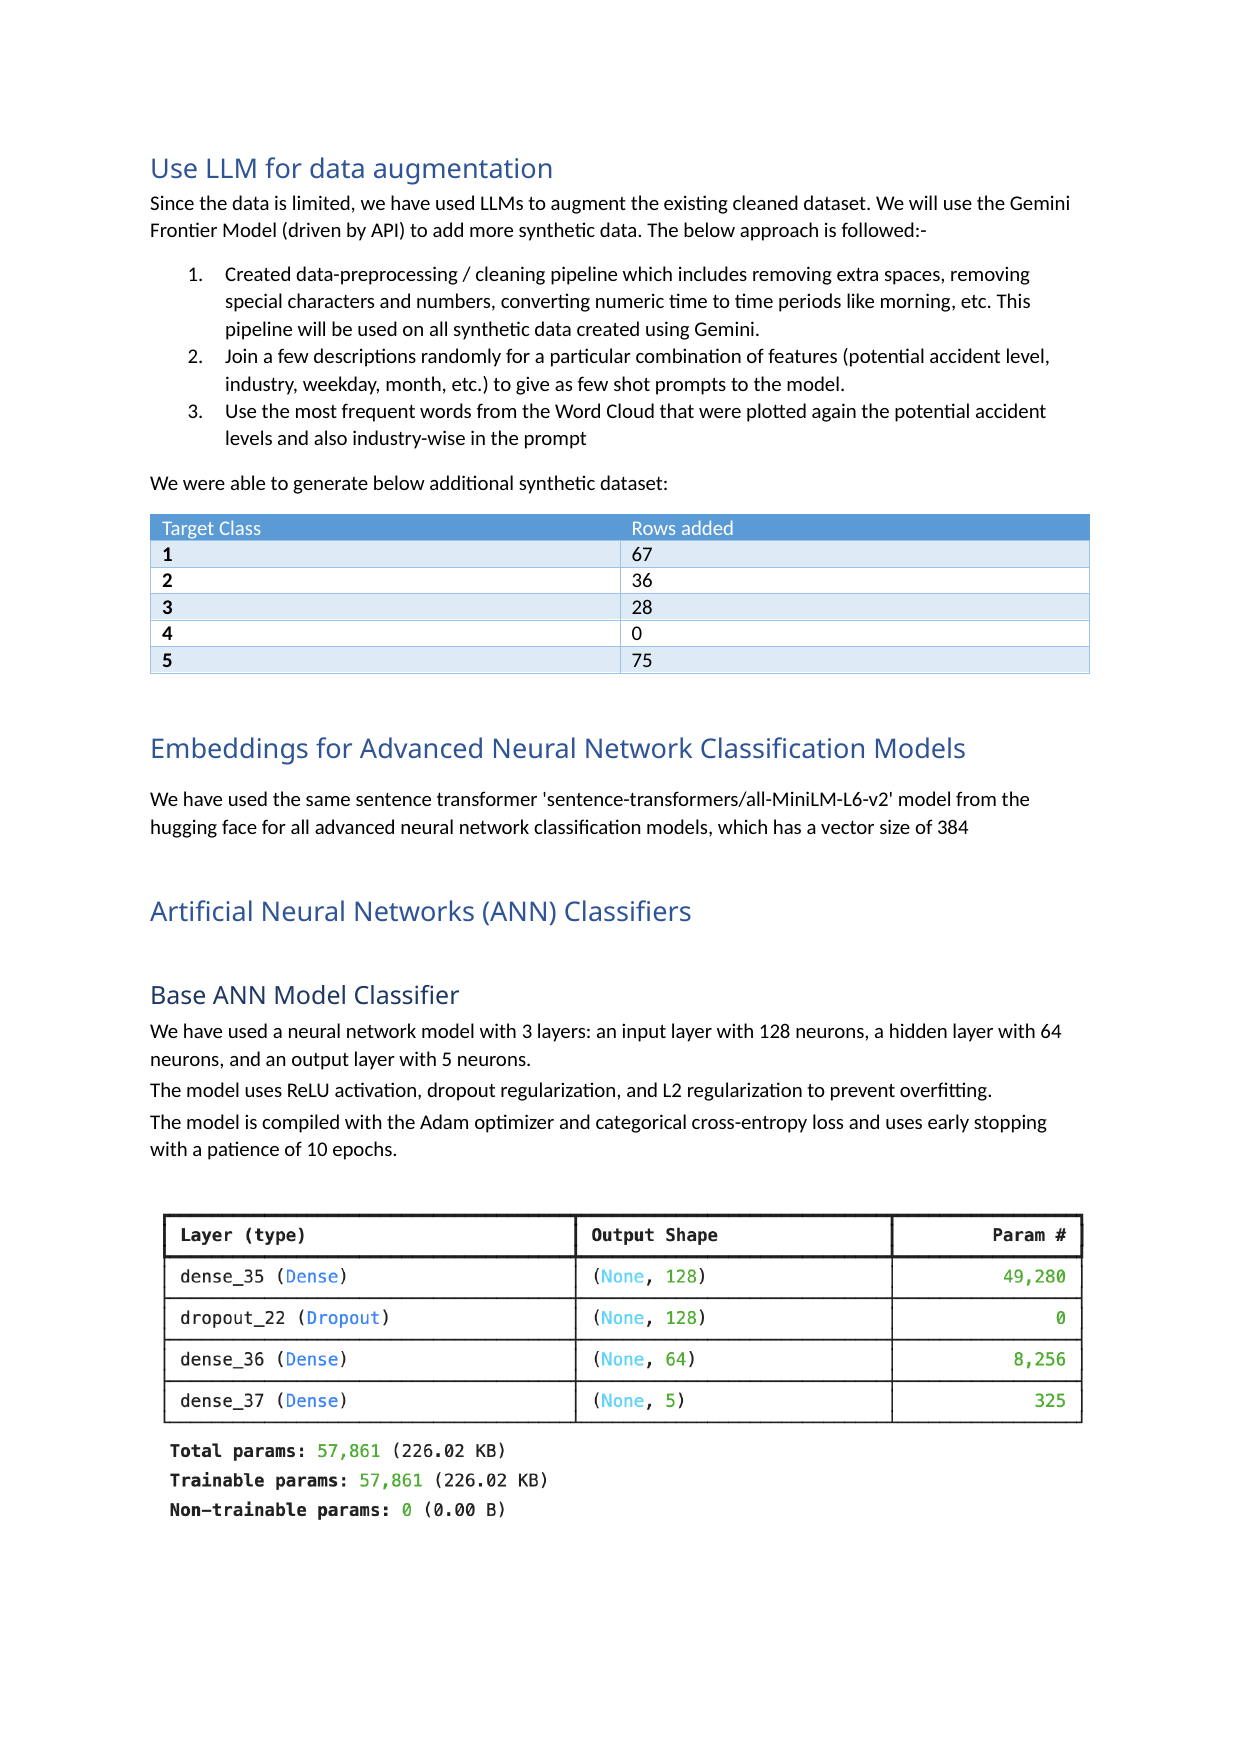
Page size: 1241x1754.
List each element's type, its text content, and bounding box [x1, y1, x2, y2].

list Use the most frequent words from the Word Cloud that were plotted again the potential accident levels and also industry-wise in the prompt [187, 398, 1090, 451]
subtitle Artificial Neural Networks (ANN) Classifiers [150, 893, 1090, 929]
subtitle The model is compiled with the Adam optimizer and categorical cross-entropy loss and uses early stopping with a patience of 10 epochs. [150, 1109, 1090, 1162]
list Join a few descriptions randomly for a particular combination of features (potential accident level, industry, weekday, month, etc.) to give as few shot prompts to the model. [187, 343, 1090, 396]
table_cell 3 [151, 594, 620, 619]
subtitle We have used a neural network model with 3 layers: an input layer with 128 neurons, a hidden layer with 64 neurons, and an output layer with 5 neurons. [150, 1018, 1090, 1071]
table_cell 4 [151, 621, 620, 646]
table_cell 75 [621, 647, 1089, 672]
subtitle Base ANN Model Classifier [150, 978, 1090, 1012]
list Created data-preprocessing / cleaning pipeline which includes removing extra spaces, removing special characters and numbers, converting numeric time to time periods like morning, etc. This pipeline will be used on all synthetic data created using Gemini. [187, 261, 1090, 341]
table_header Target Class [151, 515, 620, 540]
subtitle The model uses ReLU activation, dropout regularization, and L2 regularization to prevent overfitting. [150, 1077, 1090, 1103]
table_header Rows added [621, 515, 1089, 540]
table_cell 28 [621, 594, 1089, 619]
table_cell 1 [151, 541, 620, 567]
table_cell 5 [151, 647, 620, 672]
subtitle Use LLM for data augmentation [150, 150, 1090, 187]
table_cell 0 [621, 621, 1089, 646]
picture [150, 1207, 1091, 1522]
text Since the data is limited, we have used LLMs to augment the existing cleaned dataset. We will use the Gemini Frontier Model (driven by API) to add more synthetic data. The below approach is followed:- [150, 190, 1090, 243]
text We have used the same sentence transformer 'sentence-transformers/all-MiniLM-L6-v2' model from the hugging face for all advanced neural network classification models, which has a vector size of 384 [150, 786, 1090, 839]
table_cell 2 [151, 568, 620, 593]
table_cell 36 [621, 568, 1089, 593]
table_cell 67 [621, 541, 1089, 567]
text Embeddings for Advanced Neural Network Classification Models [150, 730, 1090, 767]
text We were able to generate below additional synthetic dataset: [150, 470, 1090, 495]
